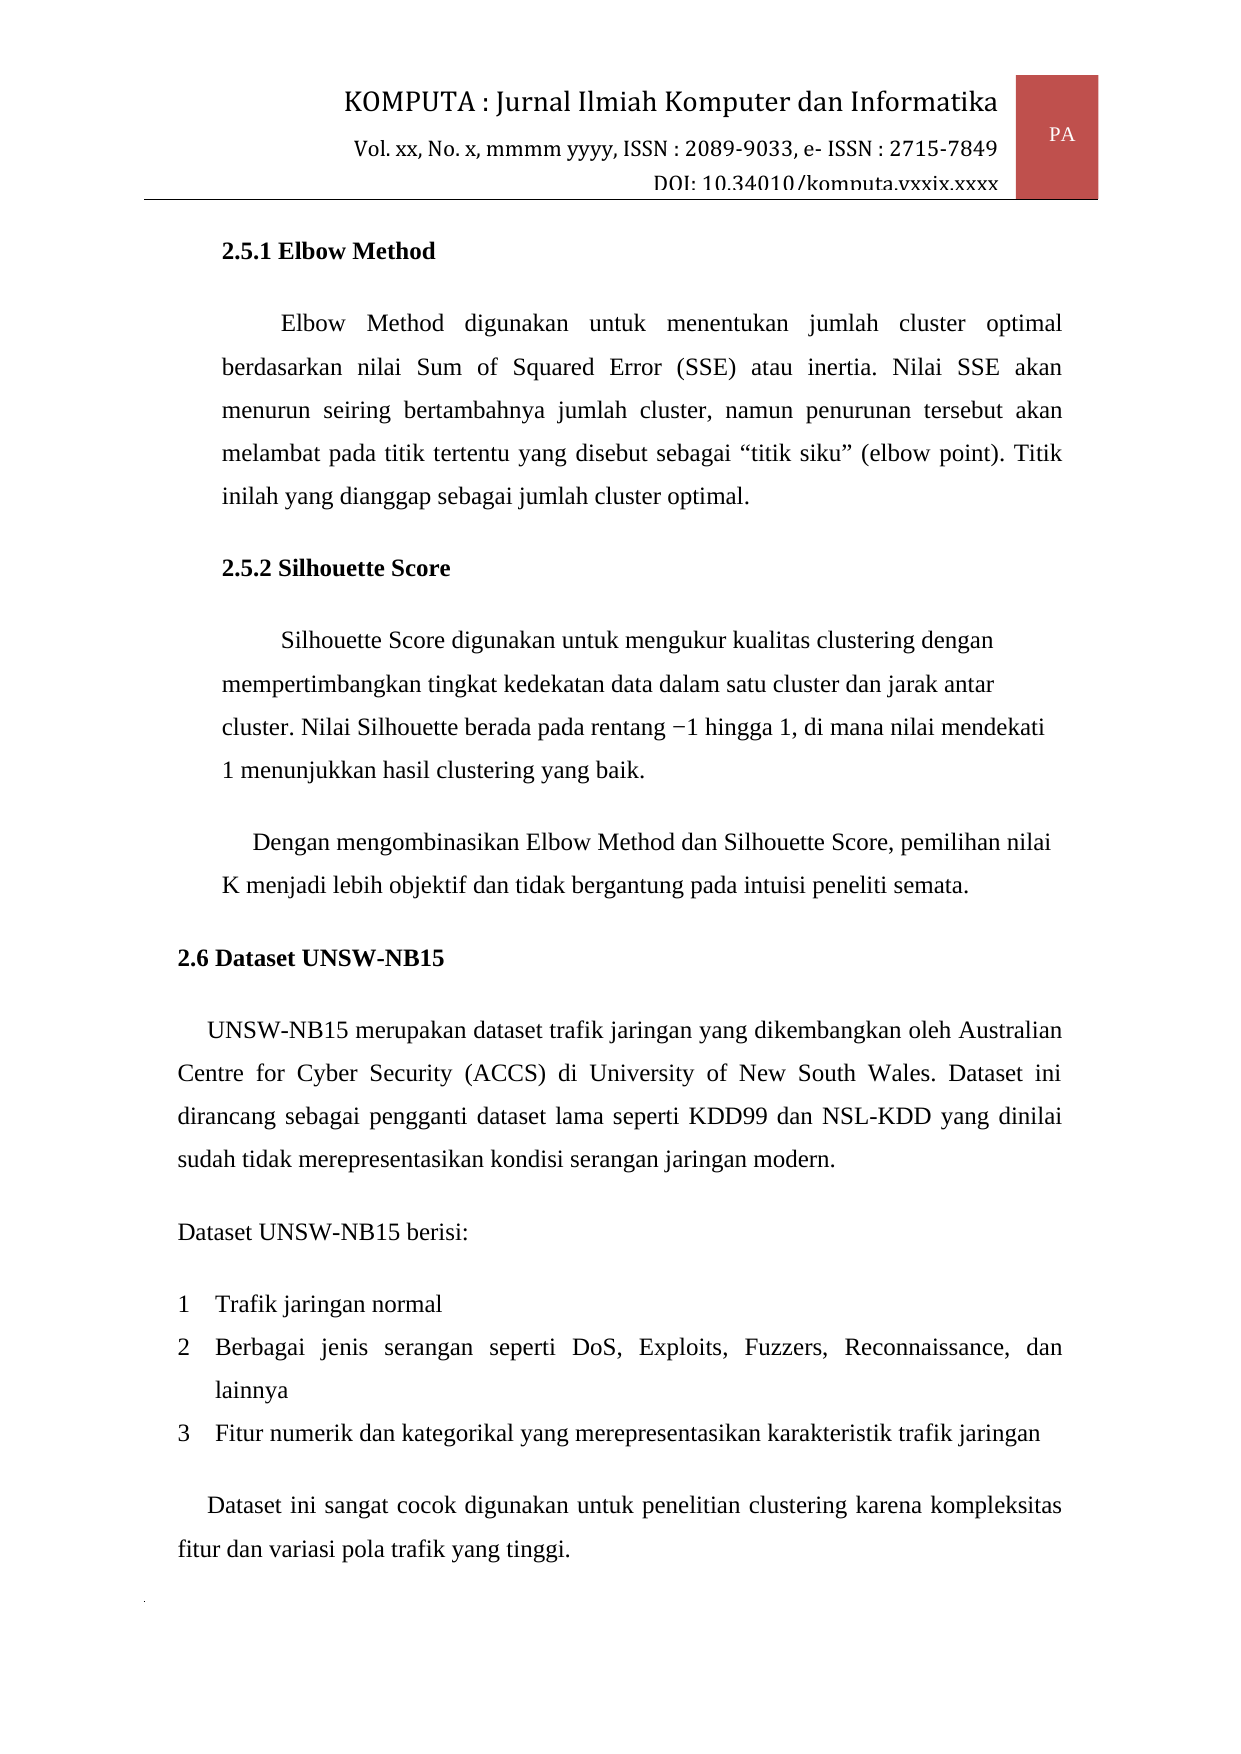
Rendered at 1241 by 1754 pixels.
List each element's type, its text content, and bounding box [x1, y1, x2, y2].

text UNSW-NB15 merupakan dataset trafik jaringan yang dikembangkan oleh Australian Centre for Cyber Security (ACCS) di University of New South Wales. Dataset ini dirancang sebagai pengganti dataset lama seperti KDD99 dan NSL-KDD yang dinilai sudah tidak merepresentasikan kondisi serangan jaringan modern. [177, 1015, 1063, 1173]
text 2.6 Dataset UNSW-NB15 [177, 943, 1063, 971]
list Berbagai jenis serangan seperti DoS, Exploits, Fuzzers, Reconnaissance, dan lainnya [177, 1361, 1063, 1433]
text Silhouette Score digunakan untuk mengukur kualitas clustering dengan mempertimbangkan tingkat kedekatan data dalam satu cluster dan jarak antar cluster. Nilai Silhouette berada pada rentang −1 hingga 1, di mana nilai mendekati 1 menunjukkan hasil clustering yang baik. [222, 626, 1063, 784]
text Elbow Method digunakan untuk menentukan jumlah cluster optimal berdasarkan nilai Sum of Squared Error (SSE) atau inertia. Nilai SSE akan menurun seiring bertambahnya jumlah cluster, namun penurunan tersebut akan melambat pada titik tertentu yang disebut sebagai “titik siku” (elbow point). Titik inilah yang dianggap sebagai jumlah cluster optimal. [222, 308, 1063, 510]
text 2.5.1 Elbow Method [222, 236, 1063, 265]
list Trafik jaringan normal [177, 1289, 1063, 1318]
text 2.5.2 Silhouette Score [177, 553, 1063, 582]
text Dataset UNSW-NB15 berisi: [177, 1217, 1063, 1245]
list Fitur numerik dan kategorikal yang merepresentasikan karakteristik trafik jaringan [177, 1477, 1063, 1505]
text Dengan mengombinasikan Elbow Method dan Silhouette Score, pemilihan nilai K menjadi lebih objektif dan tidak bergantung pada intuisi peneliti semata. [222, 827, 1063, 899]
